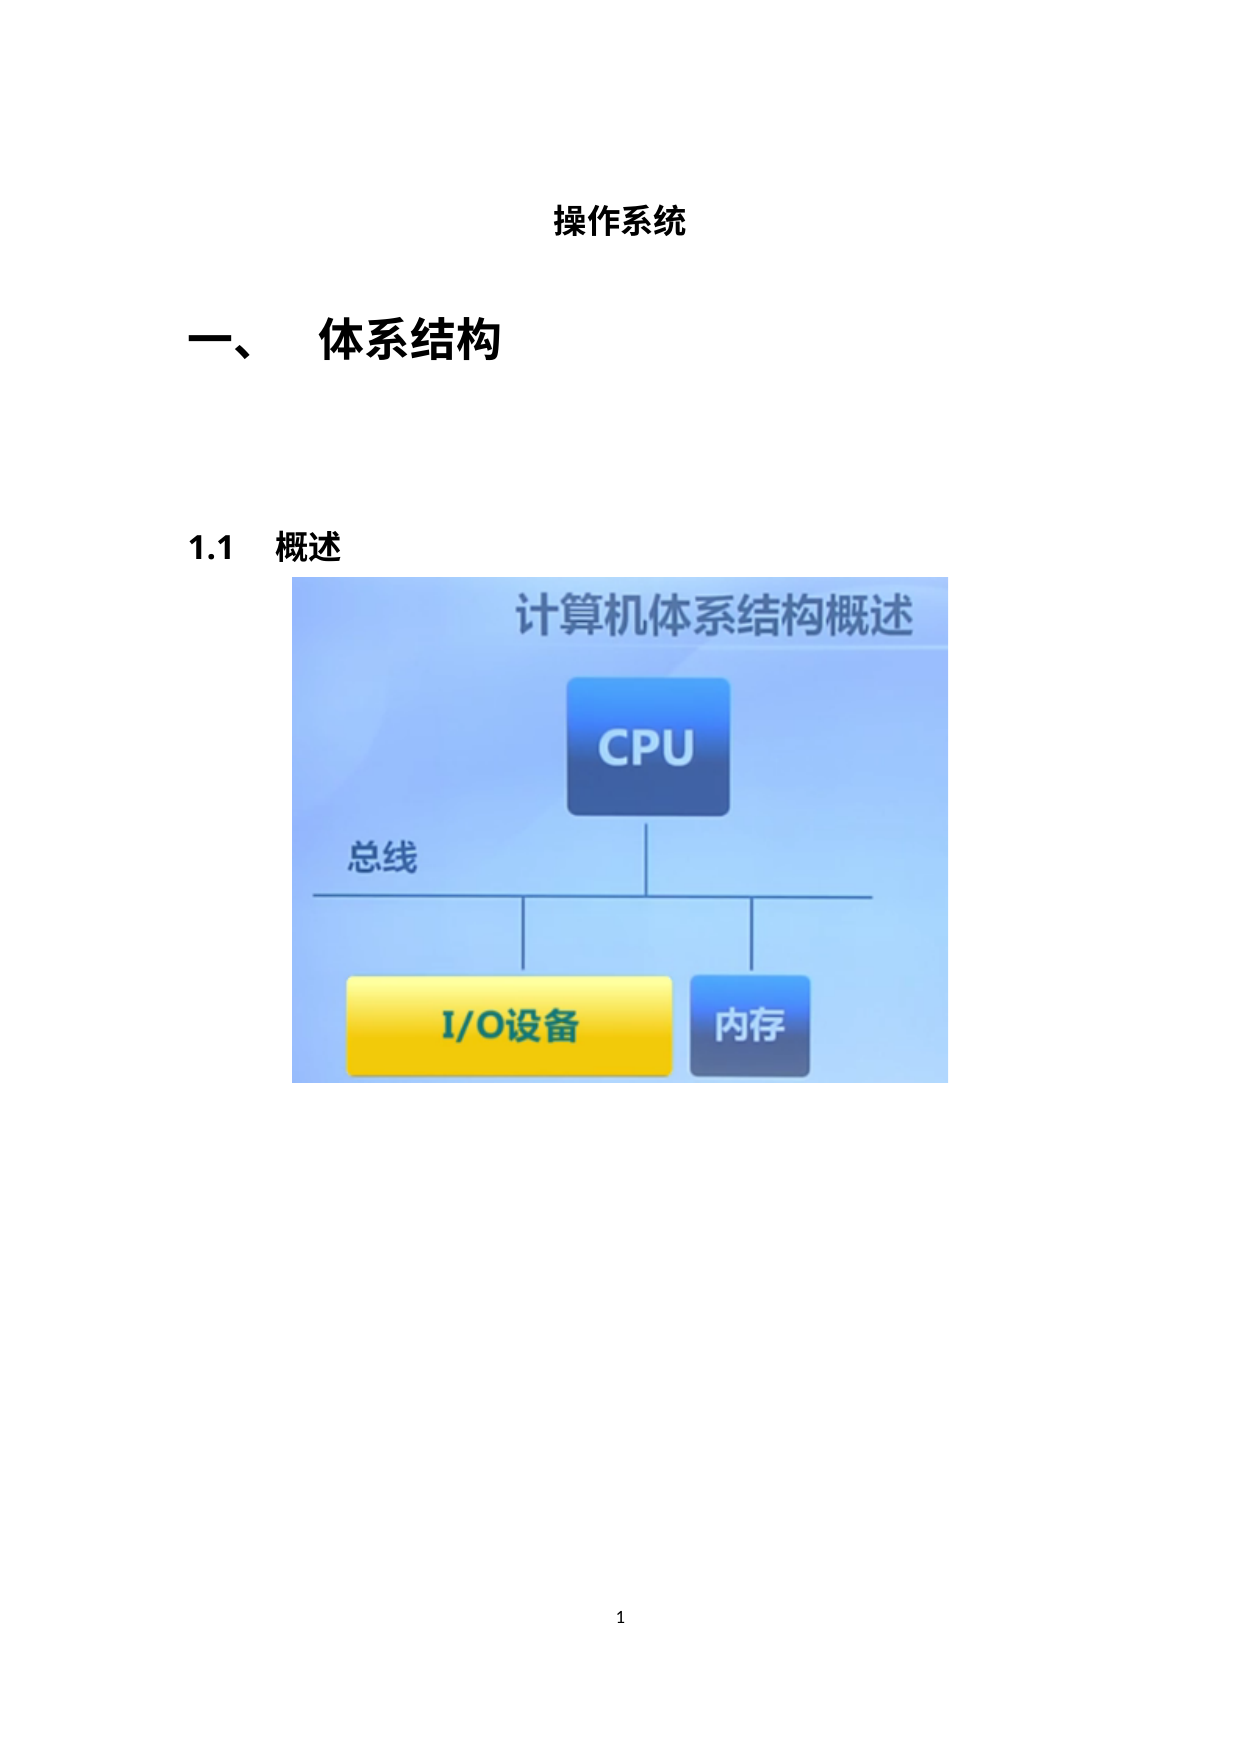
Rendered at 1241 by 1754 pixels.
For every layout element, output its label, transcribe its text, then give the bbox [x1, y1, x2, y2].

subtitle 概述 [187, 513, 1053, 578]
subtitle 体系结构 [187, 287, 1053, 385]
picture [292, 577, 949, 1083]
title 操作系统 [187, 187, 1053, 252]
